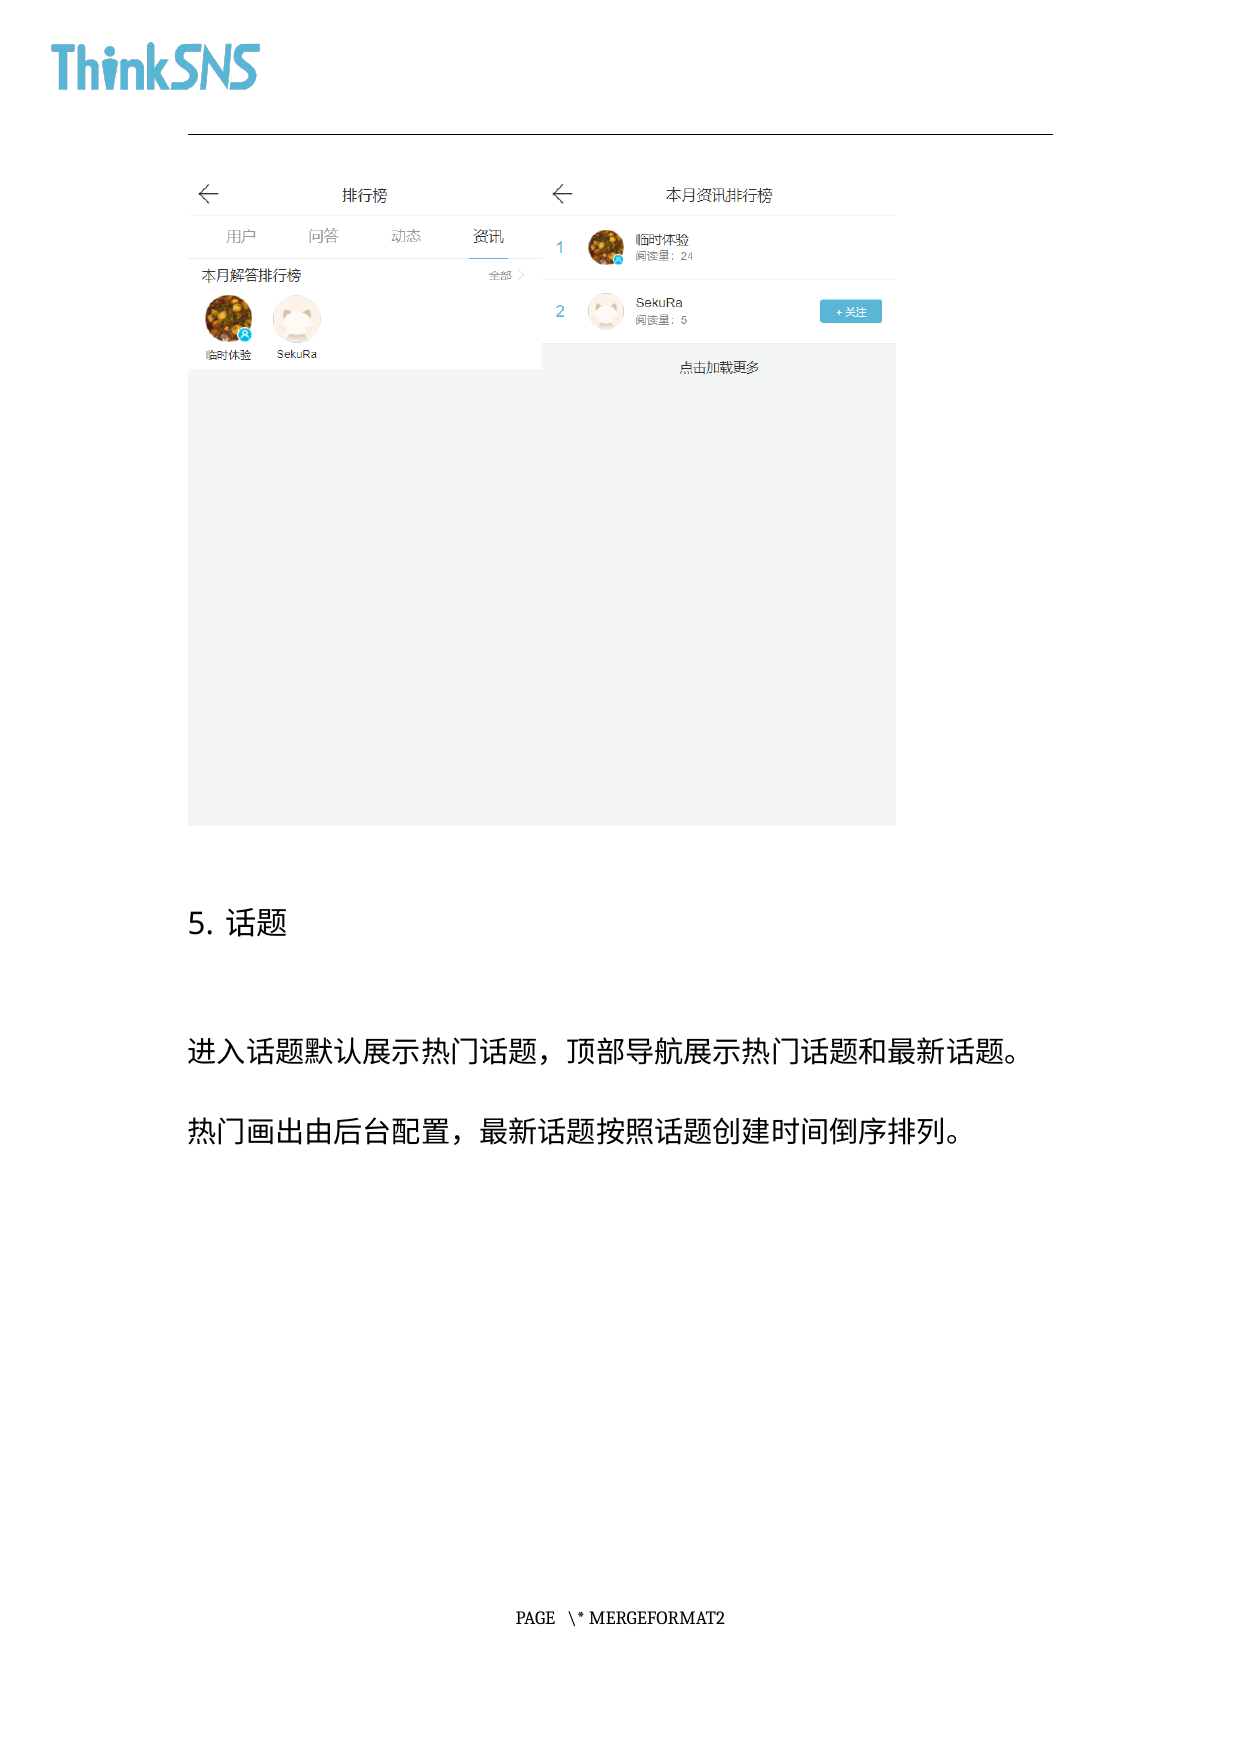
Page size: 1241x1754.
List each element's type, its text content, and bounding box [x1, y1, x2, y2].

text 进入话题默认展示热门话题，顶部导航展示热门话题和最新话题。 [187, 1010, 1053, 1090]
text 热门画出由后台配置，最新话题按照话题创建时间倒序排列。 [187, 1090, 1053, 1169]
picture [187, 174, 897, 826]
subtitle 话题 [187, 881, 1053, 961]
picture [42, 40, 269, 94]
